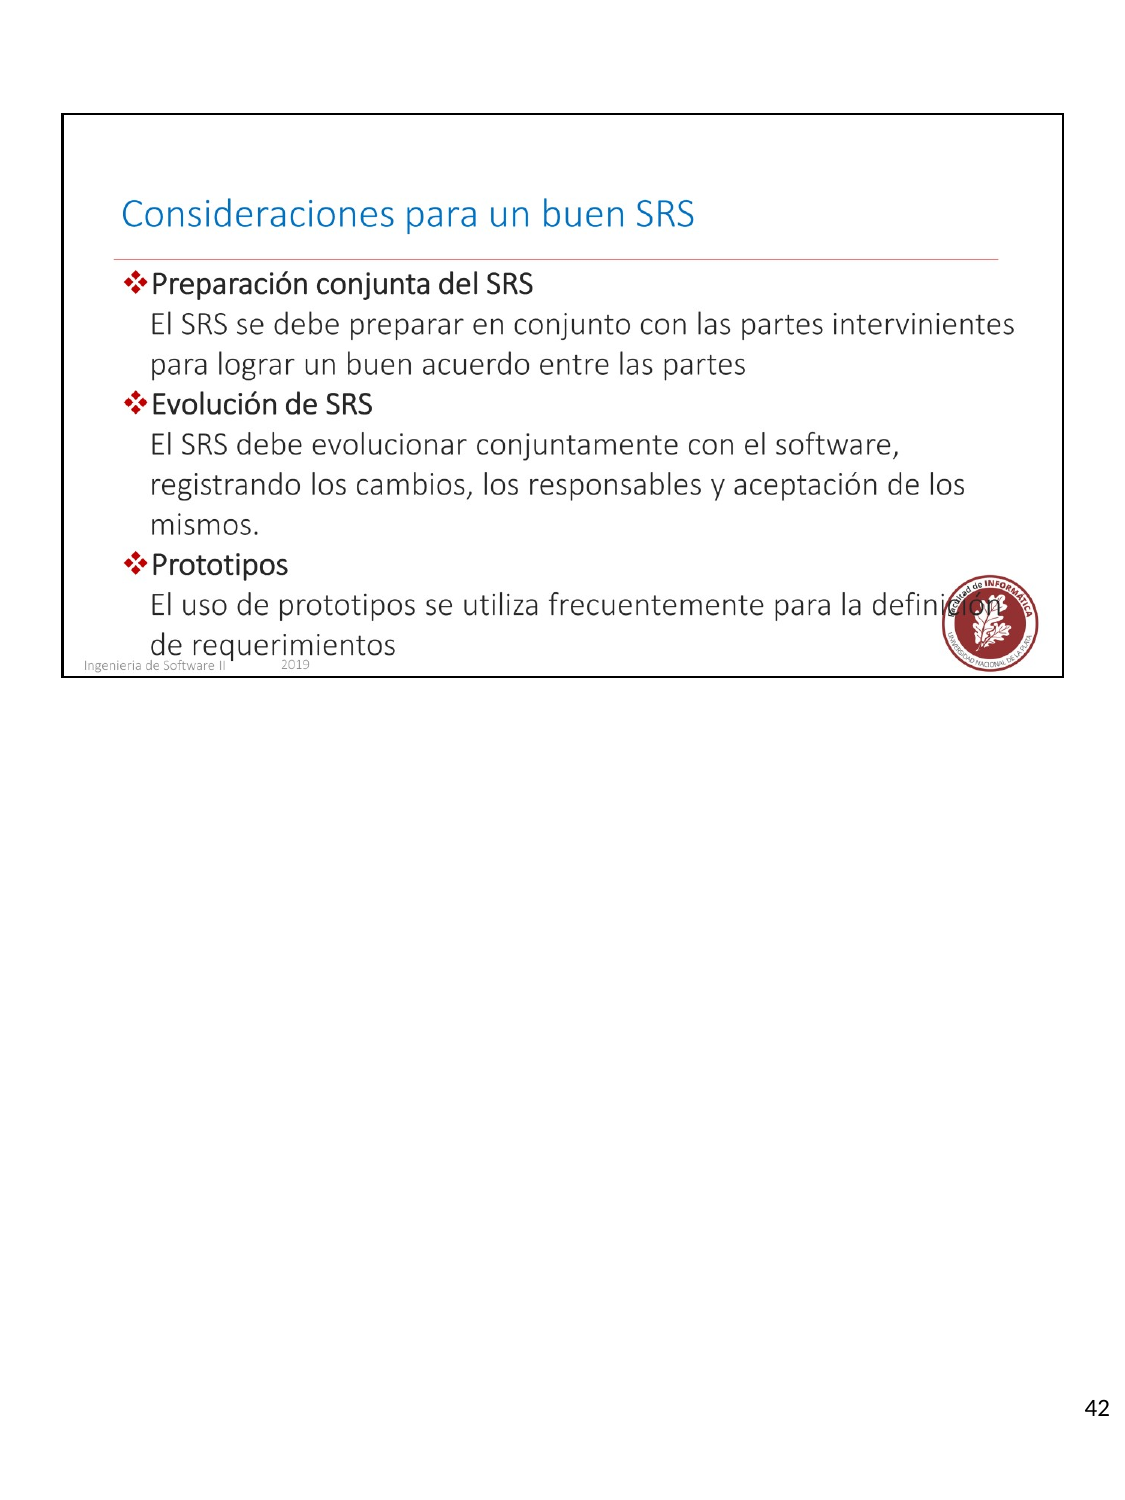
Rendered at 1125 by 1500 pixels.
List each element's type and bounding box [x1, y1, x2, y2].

picture [64, 115, 1062, 676]
